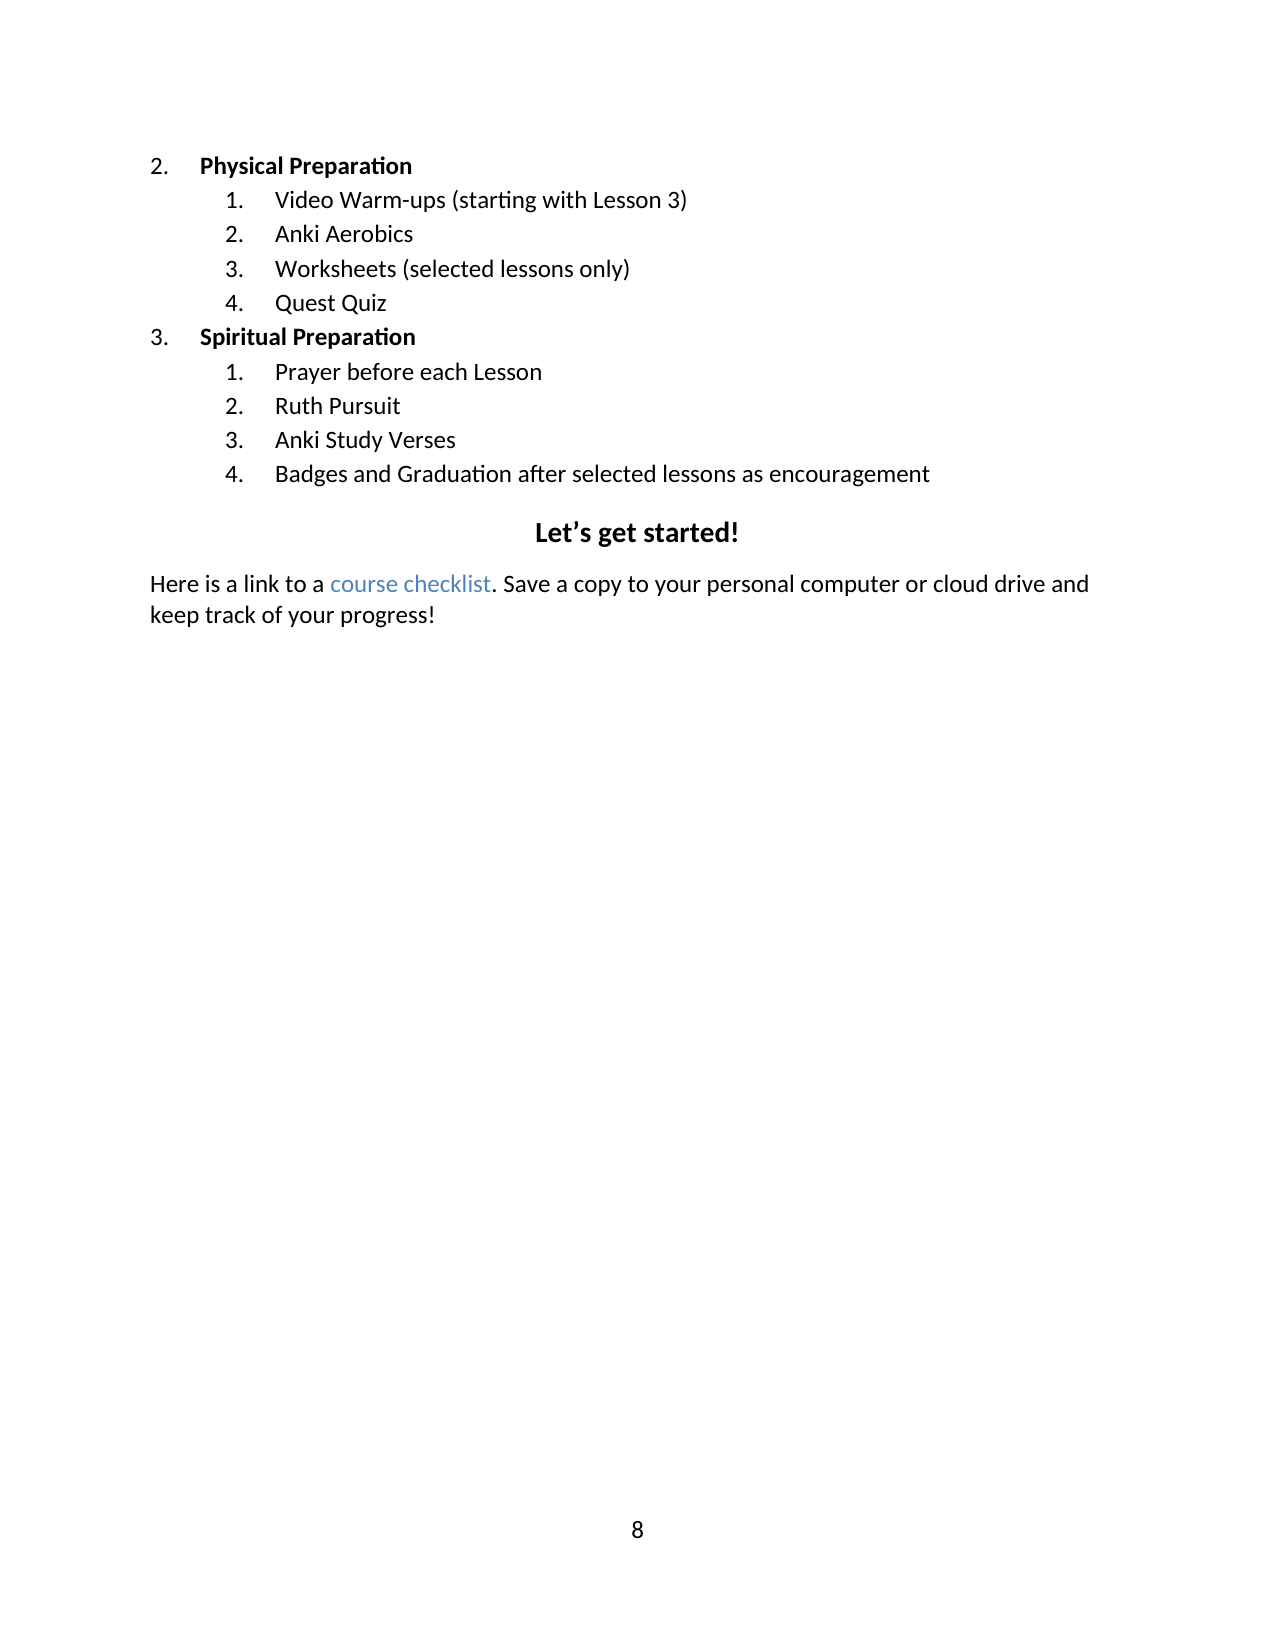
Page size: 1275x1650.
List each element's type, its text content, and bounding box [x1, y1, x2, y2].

text Here is a link to a course checklist. Save a copy to your personal computer or cloud drive and keep track of your progress! [150, 568, 1125, 629]
list Anki Aerobics [225, 218, 1125, 249]
list Anki Study Verses [225, 424, 1125, 455]
subtitle Let’s get started! [150, 514, 1125, 549]
list Physical Preparation [150, 150, 1125, 181]
list Worksheets (selected lessons only) [225, 253, 1125, 283]
list Ruth Pursuit [225, 390, 1125, 420]
list Video Warm-ups (starting with Lesson 3) [225, 184, 1125, 215]
list Badges and Graduation after selected lessons as encouragement [225, 458, 1125, 489]
list Prayer before each Lesson [225, 356, 1125, 386]
list Spiritual Preparation [150, 321, 1125, 352]
list Quest Quiz [225, 287, 1125, 318]
